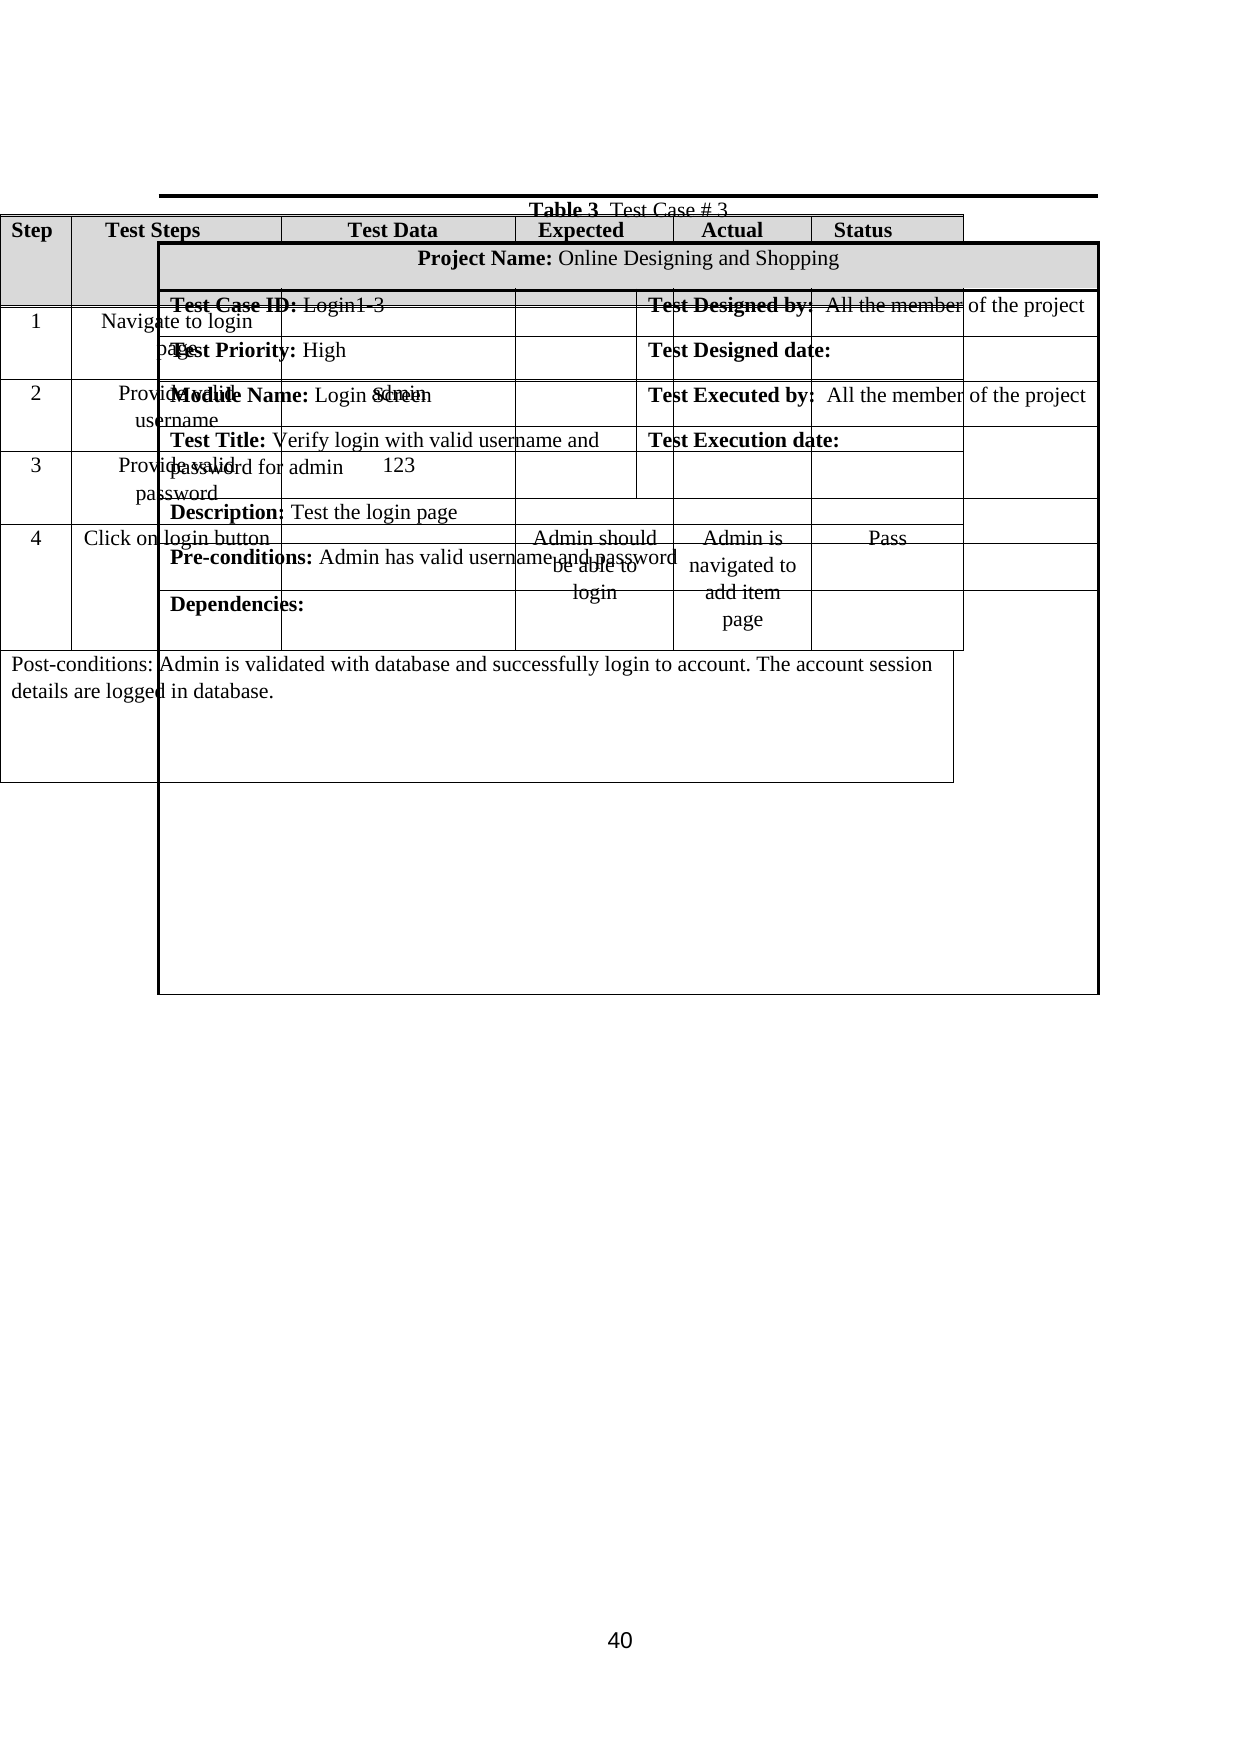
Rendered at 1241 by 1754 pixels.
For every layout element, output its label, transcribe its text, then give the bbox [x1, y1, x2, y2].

table_cell Test Designed by: All the member of the project [637, 292, 1097, 336]
table_cell Pre-conditions: Admin has valid username and password [160, 544, 1097, 589]
table_cell Dependencies: [160, 591, 1097, 993]
table_header Table 3 Test Case # 3 [159, 198, 1098, 241]
table_cell Test Case ID: Login1-3 [160, 292, 636, 336]
table_cell Description: Test the login page [160, 499, 1097, 543]
table_cell Module Name: Login Screen [160, 382, 636, 426]
table_cell Project Name: Online Designing and Shopping [160, 245, 1097, 288]
table_cell Test Executed by: All the member of the project [637, 382, 1097, 426]
table_cell Test Priority: High [160, 337, 636, 381]
table_cell Test Execution date: [637, 427, 1097, 498]
table_cell Test Title: Verify login with valid username and password for admin [160, 427, 636, 498]
table_cell Test Designed date: [637, 337, 1097, 381]
